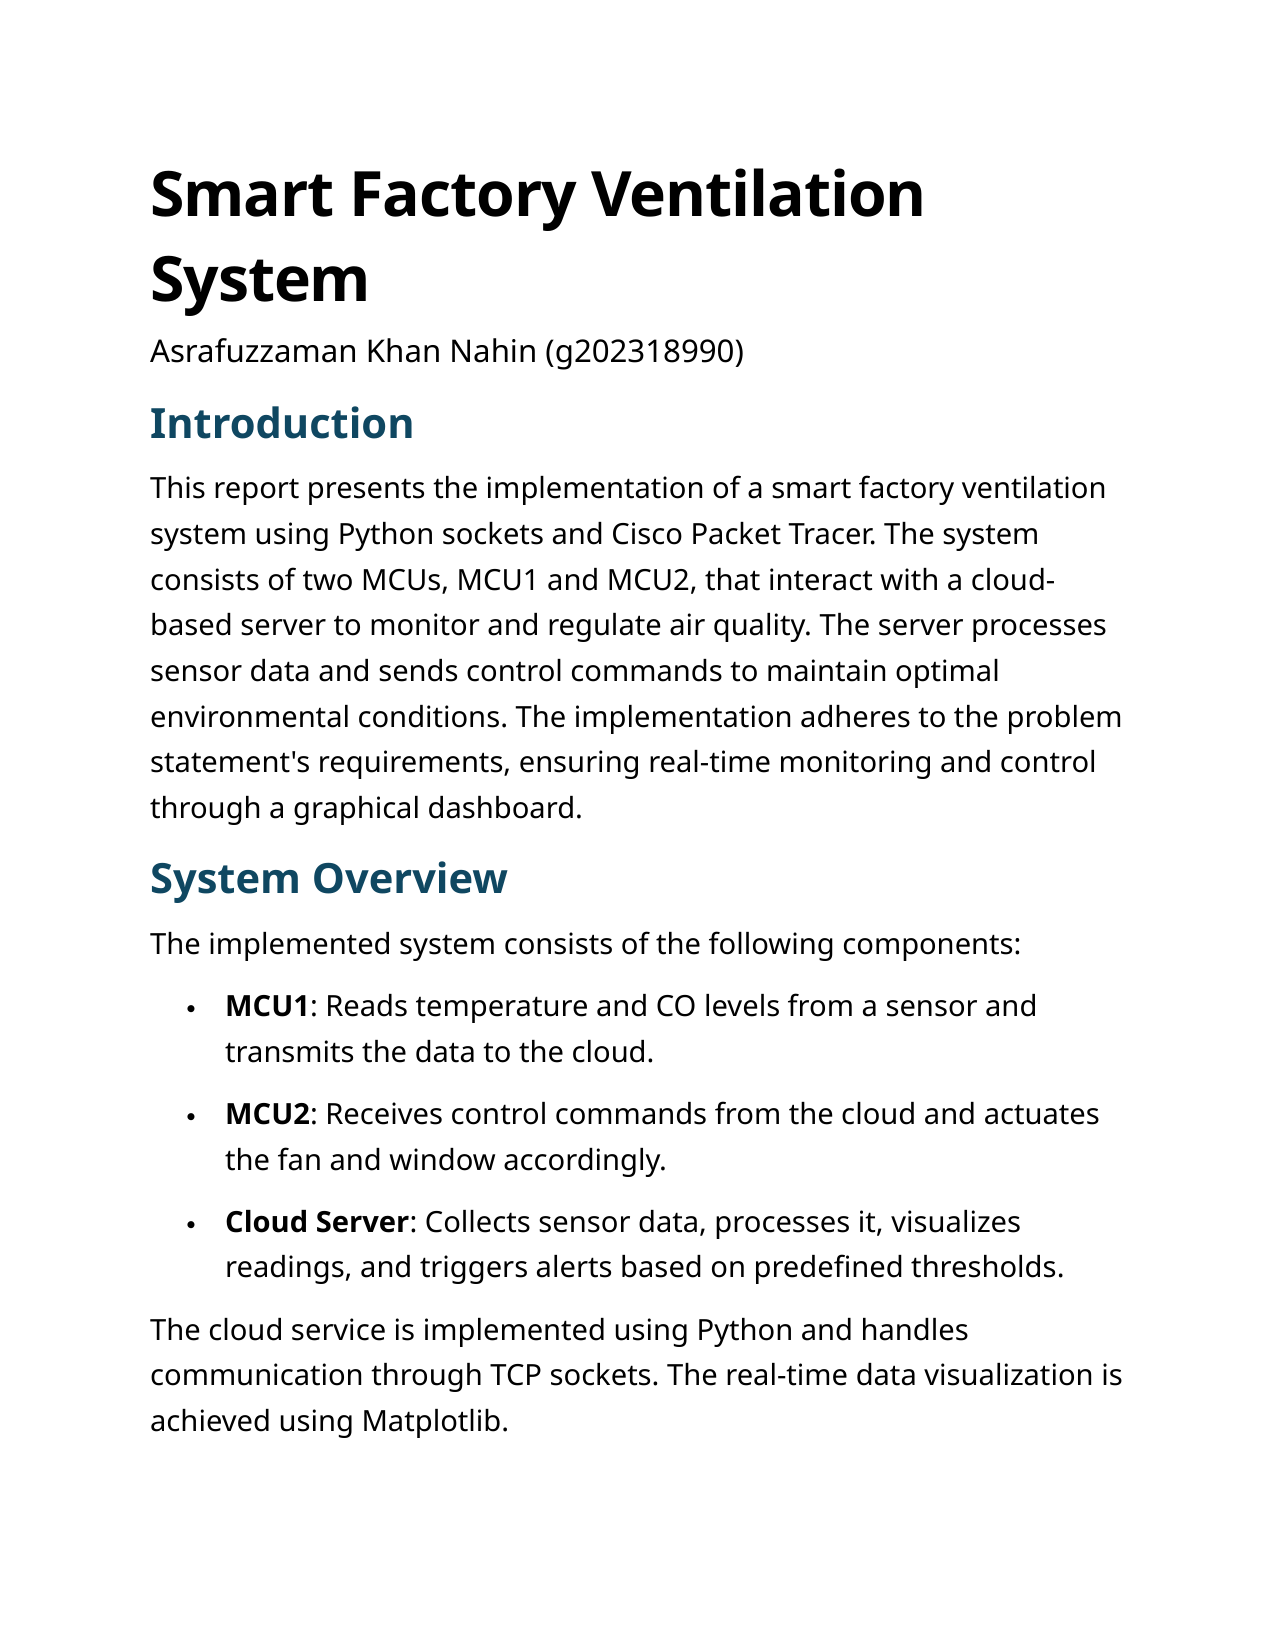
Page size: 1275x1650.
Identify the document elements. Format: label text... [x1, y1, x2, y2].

list Cloud Server: Collects sensor data, processes it, visualizes readings, and triggers alerts based on predefined thresholds. [187, 1201, 1125, 1286]
text Asrafuzzaman Khan Nahin (g202318990) [150, 328, 1125, 371]
subtitle System Overview [150, 849, 1125, 906]
title Smart Factory Ventilation System [150, 150, 1125, 320]
text The cloud service is implemented using Python and handles communication through TCP sockets. The real-time data visualization is achieved using Matplotlib. [150, 1309, 1125, 1440]
subtitle Introduction [150, 394, 1125, 451]
list MCU1: Reads temperature and CO levels from a sensor and transmits the data to the cloud. [187, 985, 1125, 1071]
list MCU2: Receives control commands from the cloud and actuates the fan and window accordingly. [187, 1093, 1125, 1178]
text This report presents the implementation of a smart factory ventilation system using Python sockets and Cisco Packet Tracer. The system consists of two MCUs, MCU1 and MCU2, that interact with a cloud-based server to monitor and regulate air quality. The server processes sensor data and sends control commands to maintain optimal environmental conditions. The implementation adheres to the problem statement's requirements, ensuring real-time monitoring and control through a graphical dashboard. [150, 468, 1125, 827]
text The implemented system consists of the following components: [150, 923, 1125, 963]
